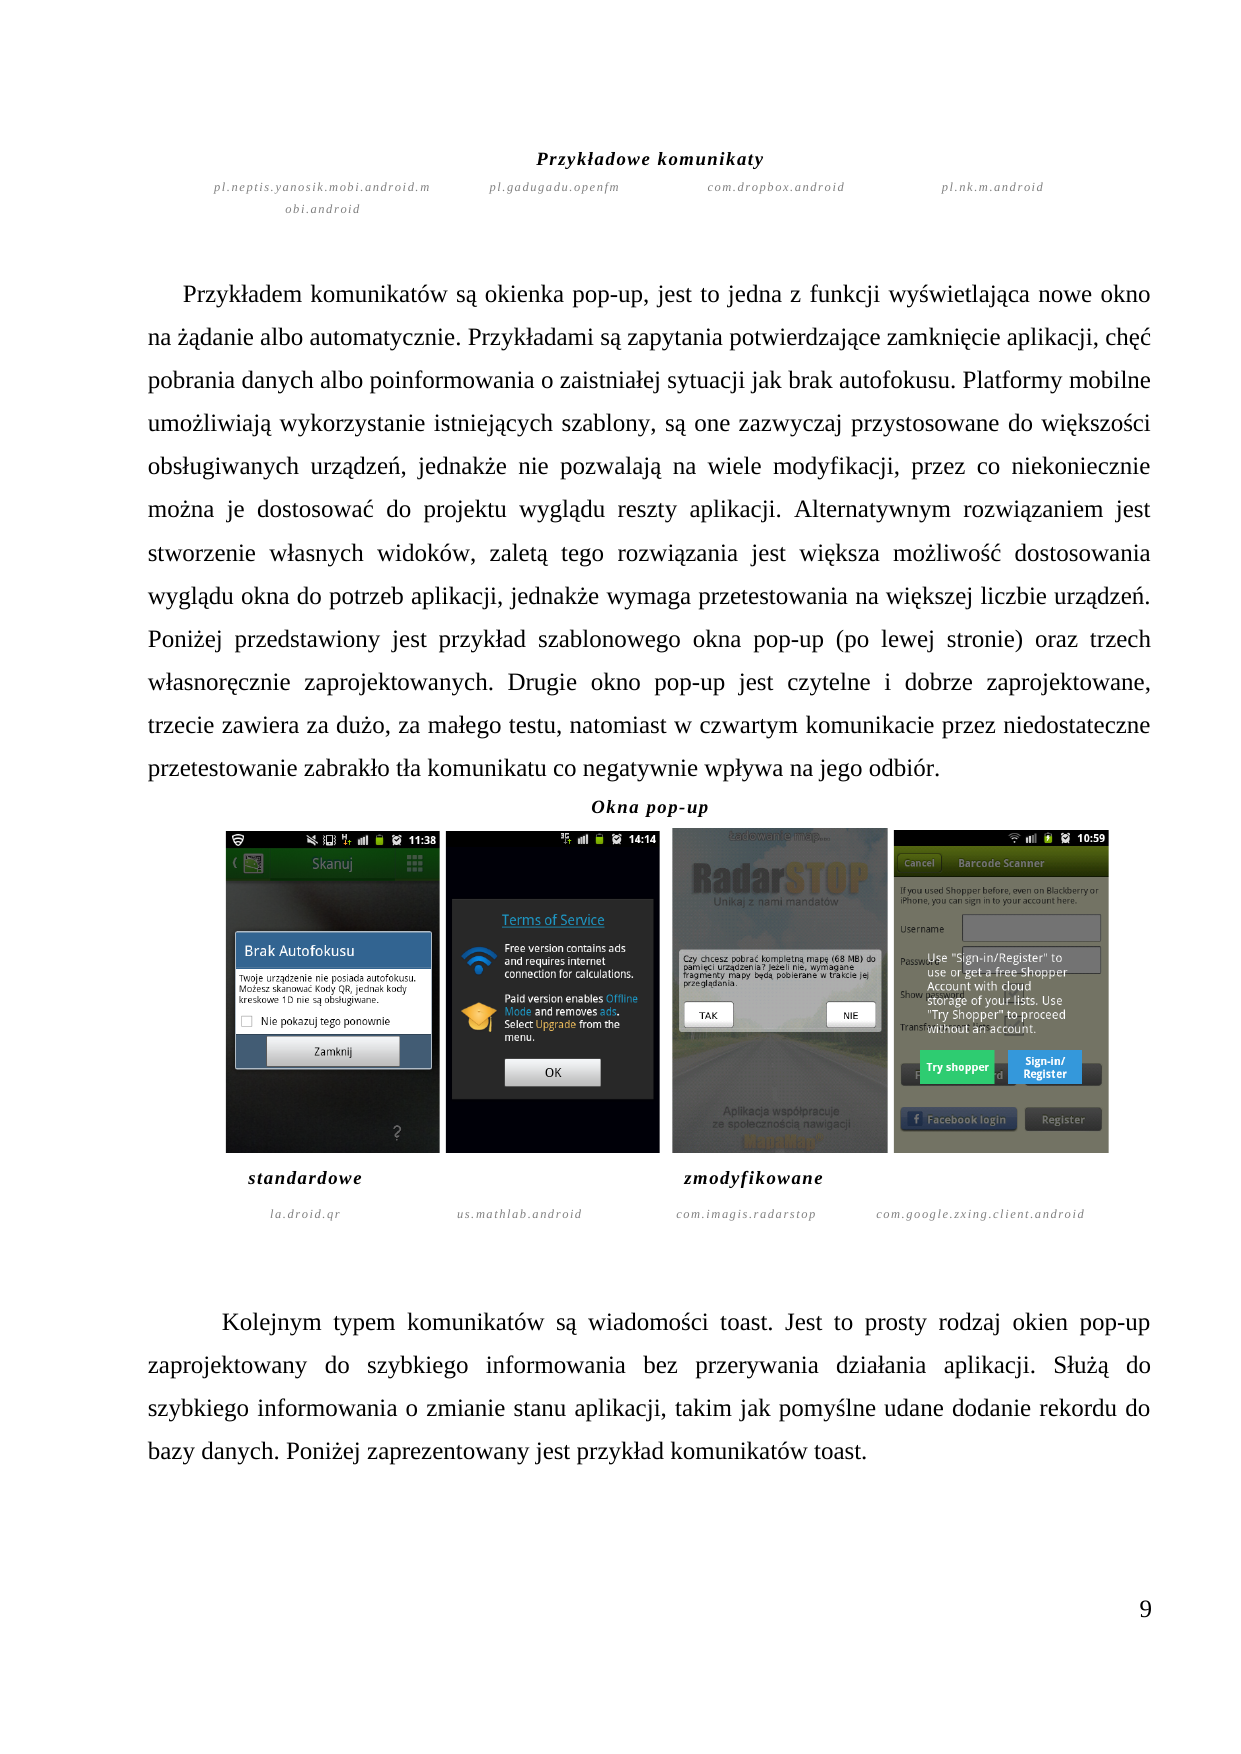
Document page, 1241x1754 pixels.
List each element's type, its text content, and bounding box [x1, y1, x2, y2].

text Kolejnym typem komunikatów są wiadomości toast. Jest to prosty rodzaj okien pop-up zaprojektowany do szybkiego informowania bez przerywania działania aplikacji. Służą do szybkiego informowania o zmianie stanu aplikacji, takim jak pomyślne udane dodanie rekordu do bazy danych. Poniżej zaprezentowany jest przykład komunikatów toast. [148, 1307, 1152, 1465]
table_header com.dropbox.android [665, 180, 886, 214]
subtitle Przykładowe komunikaty [148, 148, 1152, 169]
table_header pl.neptis.yanosik.mobi.android.mobi.android [201, 180, 443, 214]
table_header zmodyfikowane [403, 1167, 1104, 1206]
subtitle Okna pop-up [148, 796, 1152, 818]
table_cell la.droid.qr [207, 1206, 403, 1231]
picture [445, 831, 660, 1153]
table_cell com.imagis.radarstop [635, 1206, 856, 1231]
picture [225, 831, 440, 1153]
table_header pl.nk.m.android [886, 180, 1098, 214]
table_cell com.google.zxing.client.android [856, 1206, 1104, 1231]
picture [672, 828, 888, 1153]
table_cell us.mathlab.android [403, 1206, 635, 1231]
table_header standardowe [207, 1167, 403, 1206]
table_header pl.gadugadu.openfm [443, 180, 665, 214]
picture [893, 830, 1109, 1153]
text Przykładem komunikatów są okienka pop-up, jest to jedna z funkcji wyświetlająca nowe okno na żądanie albo automatycznie. Przykładami są zapytania potwierdzające zamknięcie aplikacji, chęć pobrania danych albo poinformowania o zaistniałej sytuacji jak brak autofokusu. Platformy mobilne umożliwiają wykorzystanie istniejących szablony, są one zazwyczaj przystosowane do większości obsługiwanych urządzeń, jednakże nie pozwalają na wiele modyfikacji, przez co niekoniecznie można je dostosować do projektu wyglądu reszty aplikacji. Alternatywnym rozwiązaniem jest stworzenie własnych widoków, zaletą tego rozwiązania jest większa możliwość dostosowania wyglądu okna do potrzeb aplikacji, jednakże wymaga przetestowania na większej liczbie urządzeń. Poniżej przedstawiony jest przykład szablonowego okna pop-up (po lewej stronie) oraz trzech własnoręcznie zaprojektowanych. Drugie okno pop-up jest czytelne i dobrze zaprojektowane, trzecie zawiera za dużo, za małego testu, natomiast w czwartym komunikacie przez niedostateczne przetestowanie zabrakło tła komunikatu co negatywnie wpływa na jego odbiór. [148, 279, 1152, 782]
